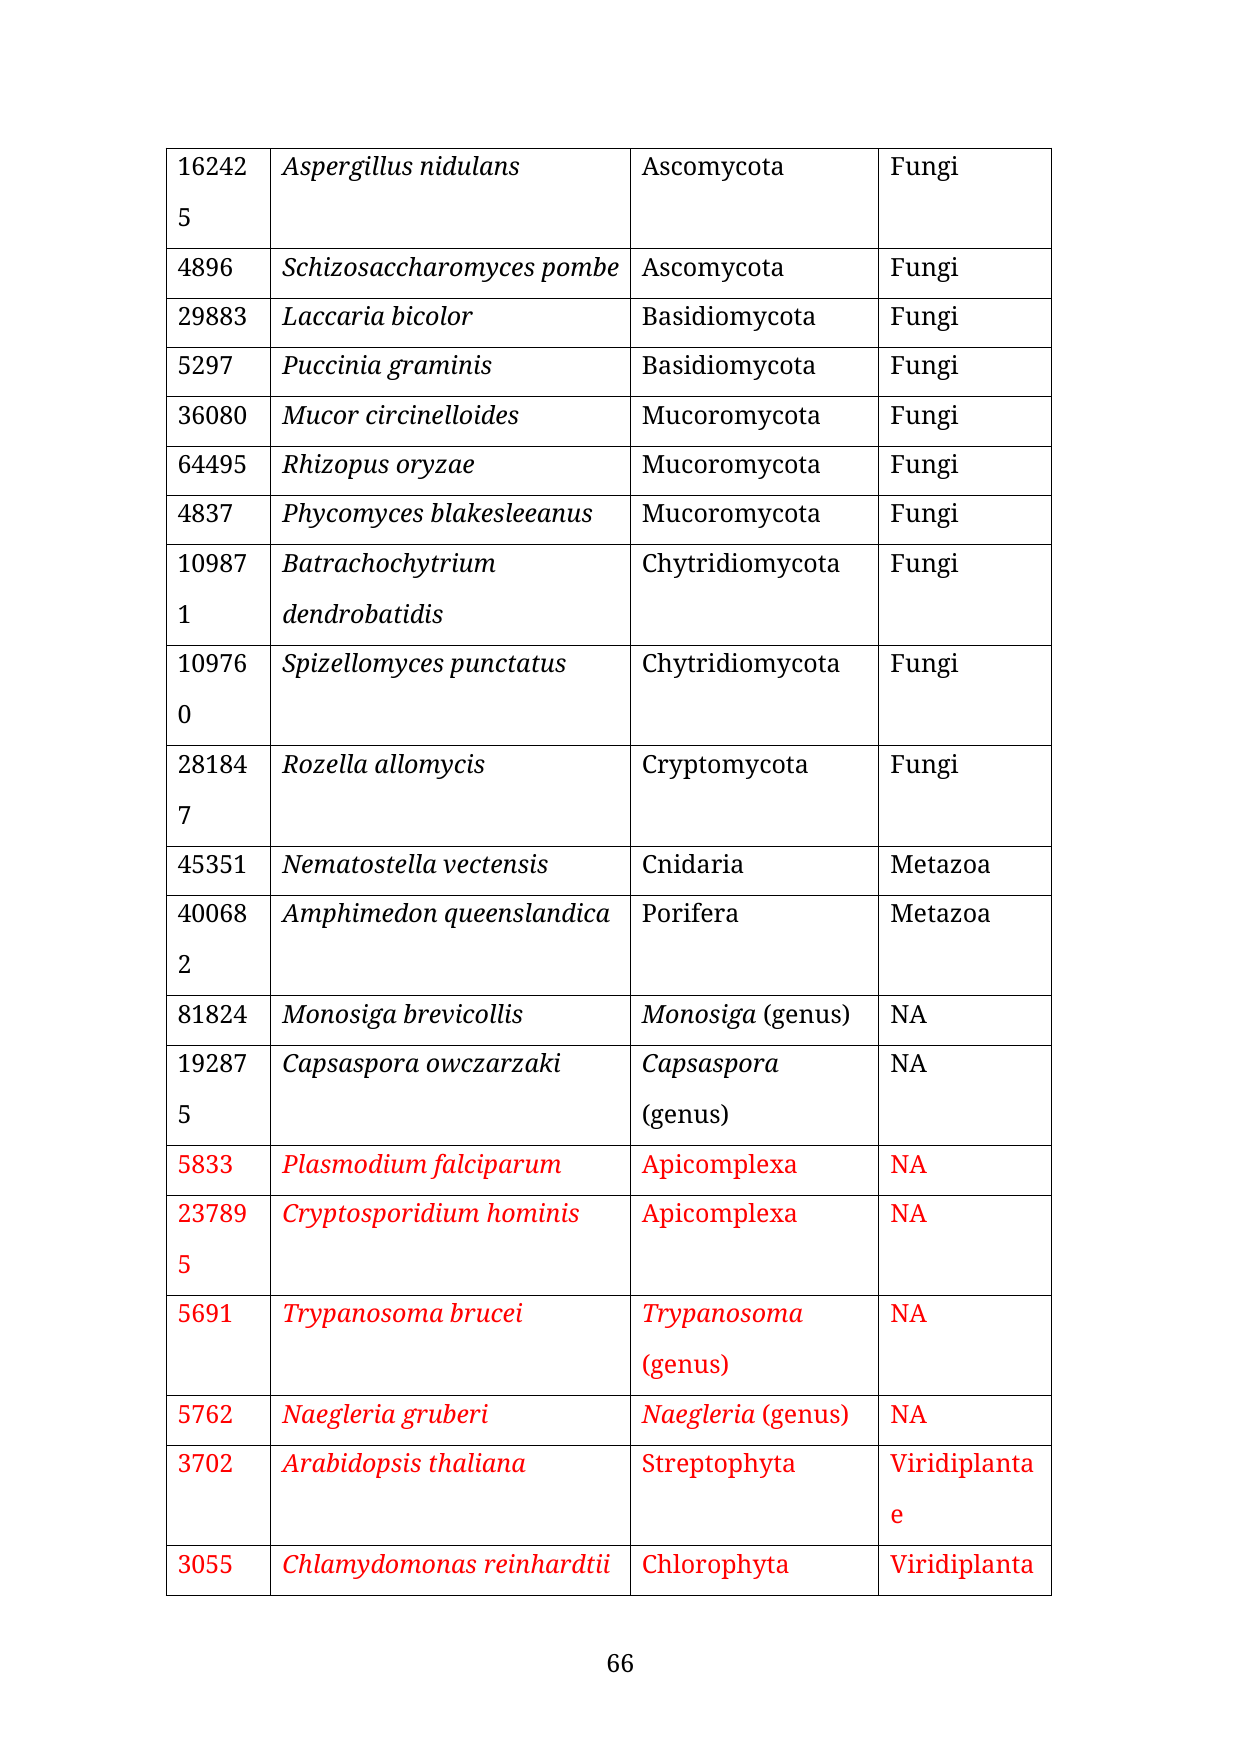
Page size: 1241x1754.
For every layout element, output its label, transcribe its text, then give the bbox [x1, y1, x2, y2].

table_cell Apicomplexa [631, 1146, 878, 1194]
table_cell Cnidaria [631, 847, 878, 895]
table_cell 45351 [167, 847, 270, 895]
table_cell Aspergillus nidulans [271, 149, 630, 248]
table_cell Puccinia graminis [271, 348, 630, 396]
table_cell Metazoa [879, 847, 1051, 895]
table_cell Naegleria (genus) [631, 1396, 878, 1445]
table_cell 281847 [167, 746, 270, 846]
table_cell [271, 1546, 630, 1594]
table_cell 3702 [167, 1446, 270, 1545]
table_cell Mucoromycota [631, 447, 878, 495]
table_cell Fungi [879, 746, 1051, 846]
table_cell Capsaspora (genus) [631, 1046, 878, 1145]
table_cell Porifera [631, 896, 878, 995]
table_cell Plasmodium falciparum [271, 1146, 630, 1194]
table_cell 5833 [167, 1146, 270, 1194]
table_cell Mucor circinelloides [271, 397, 630, 446]
table_cell 192875 [167, 1046, 270, 1145]
table_cell NA [879, 1296, 1051, 1395]
table_cell Fungi [879, 397, 1051, 446]
table_cell 237895 [167, 1196, 270, 1295]
table_cell 162425 [167, 149, 270, 248]
table_cell 29883 [167, 299, 270, 347]
table_cell Mucoromycota [631, 397, 878, 446]
table_cell Cryptosporidium hominis [271, 1196, 630, 1295]
table_cell 5691 [167, 1296, 270, 1395]
table_cell Cryptomycota [631, 746, 878, 846]
table_cell Ascomycota [631, 149, 878, 248]
table_cell 64495 [167, 447, 270, 495]
table_cell Spizellomyces punctatus [271, 646, 630, 745]
table_cell Ascomycota [631, 249, 878, 297]
table_cell Nematostella vectensis [271, 847, 630, 895]
table_cell 5762 [167, 1396, 270, 1445]
table_cell 400682 [167, 896, 270, 995]
table_cell Chlorophyta [631, 1546, 878, 1594]
table_cell Viridiplantae [879, 1546, 1051, 1594]
table_cell Rozella allomycis [271, 746, 630, 846]
table_cell Apicomplexa [631, 1196, 878, 1295]
table_cell 81824 [167, 996, 270, 1045]
table_cell 109760 [167, 646, 270, 745]
table_cell Fungi [879, 299, 1051, 347]
table_cell Arabidopsis thaliana [271, 1446, 630, 1545]
table_cell Schizosaccharomyces pombe [271, 249, 630, 297]
table_cell Fungi [879, 149, 1051, 248]
table_cell 3055 [167, 1546, 270, 1594]
table_cell Monosiga brevicollis [271, 996, 630, 1045]
table_cell Fungi [879, 646, 1051, 745]
table_cell Mucoromycota [631, 496, 878, 544]
table_cell Basidiomycota [631, 299, 878, 347]
table_cell NA [879, 996, 1051, 1045]
table_cell Basidiomycota [631, 348, 878, 396]
table_cell 4896 [167, 249, 270, 297]
table_cell Phycomyces blakesleeanus [271, 496, 630, 544]
table_cell Monosiga (genus) [631, 996, 878, 1045]
table_cell Viridiplantae [879, 1446, 1051, 1545]
table_cell Capsaspora owczarzaki [271, 1046, 630, 1145]
table_cell Naegleria gruberi [271, 1396, 630, 1445]
table_cell NA [879, 1396, 1051, 1445]
table_cell Fungi [879, 249, 1051, 297]
table_cell Fungi [879, 545, 1051, 645]
table_cell Amphimedon queenslandica [271, 896, 630, 995]
table_cell Rhizopus oryzae [271, 447, 630, 495]
table_cell Metazoa [879, 896, 1051, 995]
table_cell NA [879, 1146, 1051, 1194]
table_cell Streptophyta [631, 1446, 878, 1545]
table_cell 36080 [167, 397, 270, 446]
table_cell Fungi [879, 447, 1051, 495]
table_cell NA [879, 1196, 1051, 1295]
table_cell Fungi [879, 496, 1051, 544]
table_cell Laccaria bicolor [271, 299, 630, 347]
table_cell NA [879, 1046, 1051, 1145]
table_cell Trypanosoma (genus) [631, 1296, 878, 1395]
table_cell Trypanosoma brucei [271, 1296, 630, 1395]
table_cell Batrachochytrium dendrobatidis [271, 545, 630, 645]
table_cell 5297 [167, 348, 270, 396]
table_cell Fungi [879, 348, 1051, 396]
table_cell Chytridiomycota [631, 545, 878, 645]
table_cell 4837 [167, 496, 270, 544]
table_cell 109871 [167, 545, 270, 645]
table_cell Chytridiomycota [631, 646, 878, 745]
